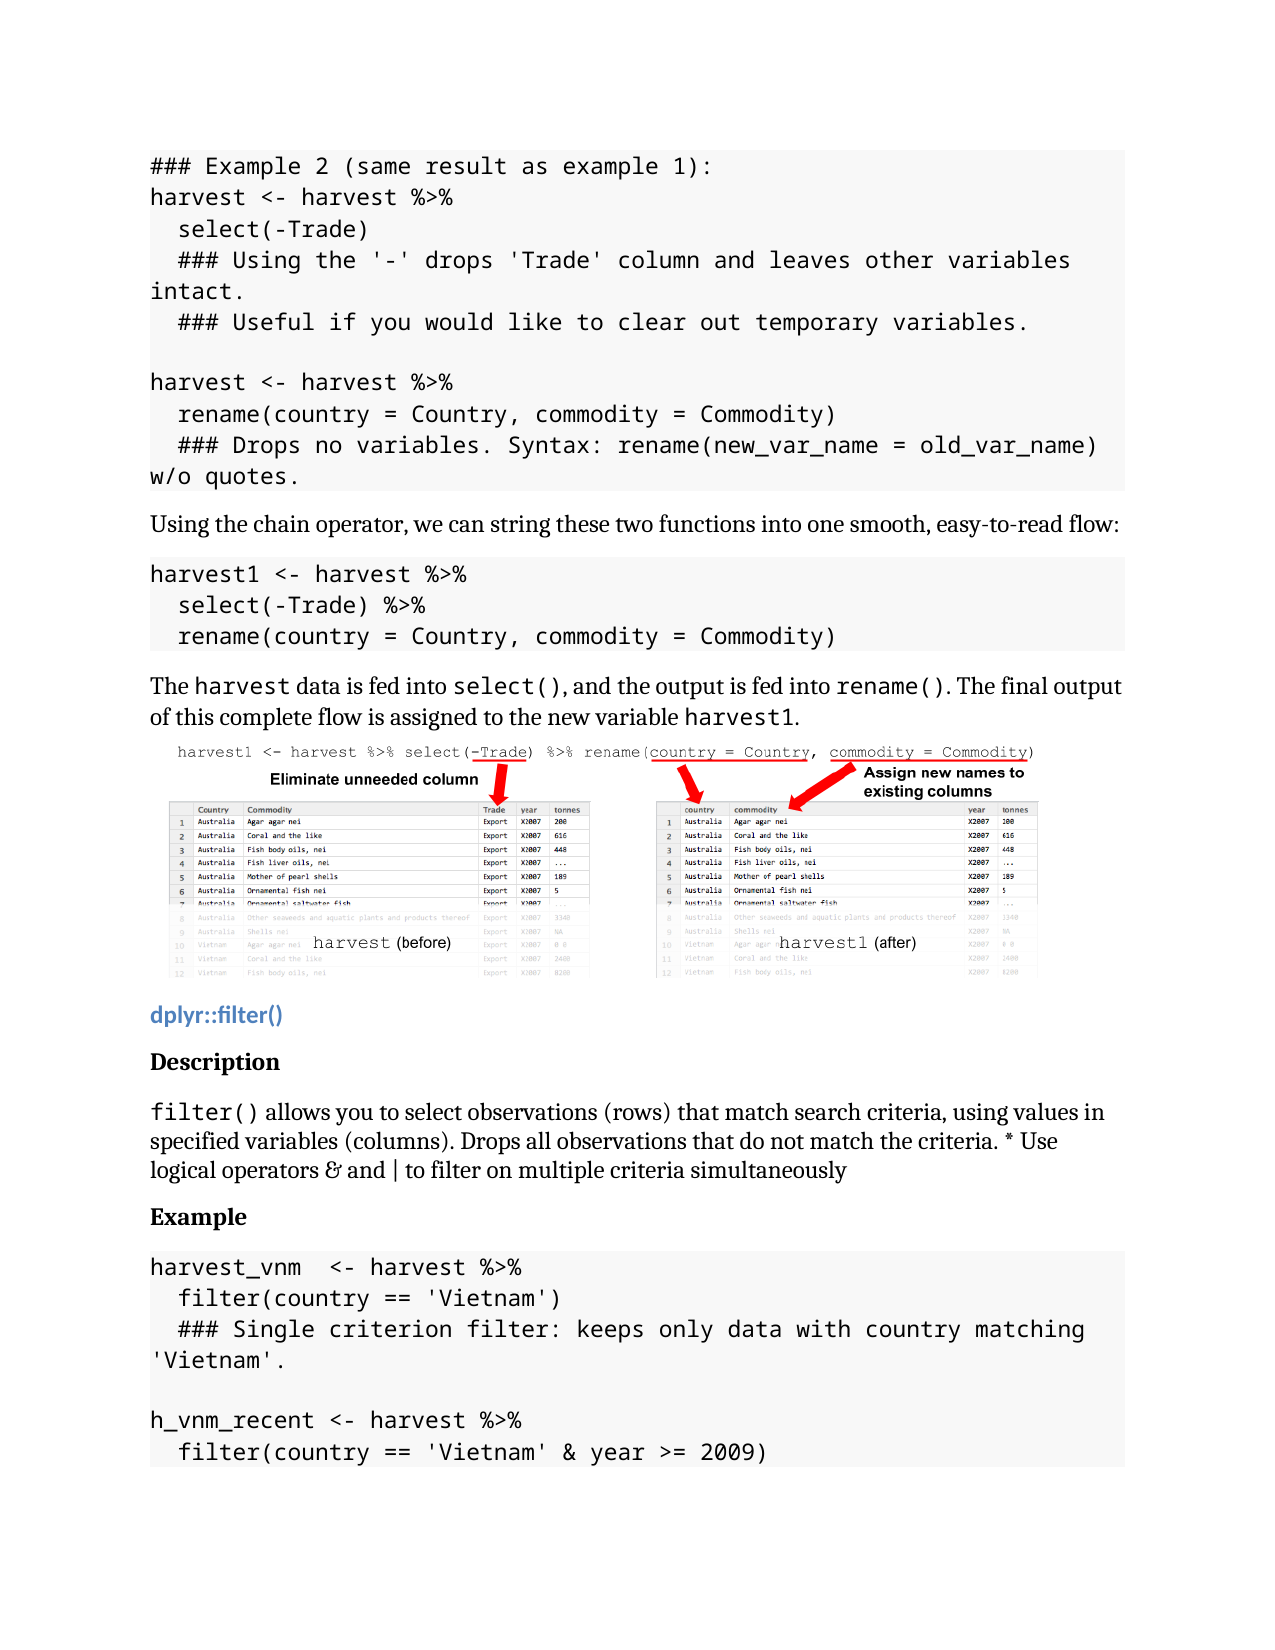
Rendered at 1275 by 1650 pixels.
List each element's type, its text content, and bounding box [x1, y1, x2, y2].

text filter() allows you to select observations (rows) that match search criteria, using values in specified variables (columns). Drops all observations that do not match the criteria. * Use logical operators & and | to filter on multiple criteria simultaneously [150, 1096, 1125, 1184]
text Using the chain operator, we can string these two functions into one smooth, easy-to-read flow: [150, 510, 1125, 539]
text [150, 150, 1125, 491]
text Description [150, 1048, 1125, 1077]
text Example [150, 1203, 1125, 1232]
picture [168, 732, 1044, 978]
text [150, 1251, 1125, 1467]
text harvest1 <- harvest %>% select(-Trade) %>% rename(country = Country, commodity = Commodity) [150, 557, 1125, 651]
subtitle dplyr::filter() [150, 999, 1125, 1029]
